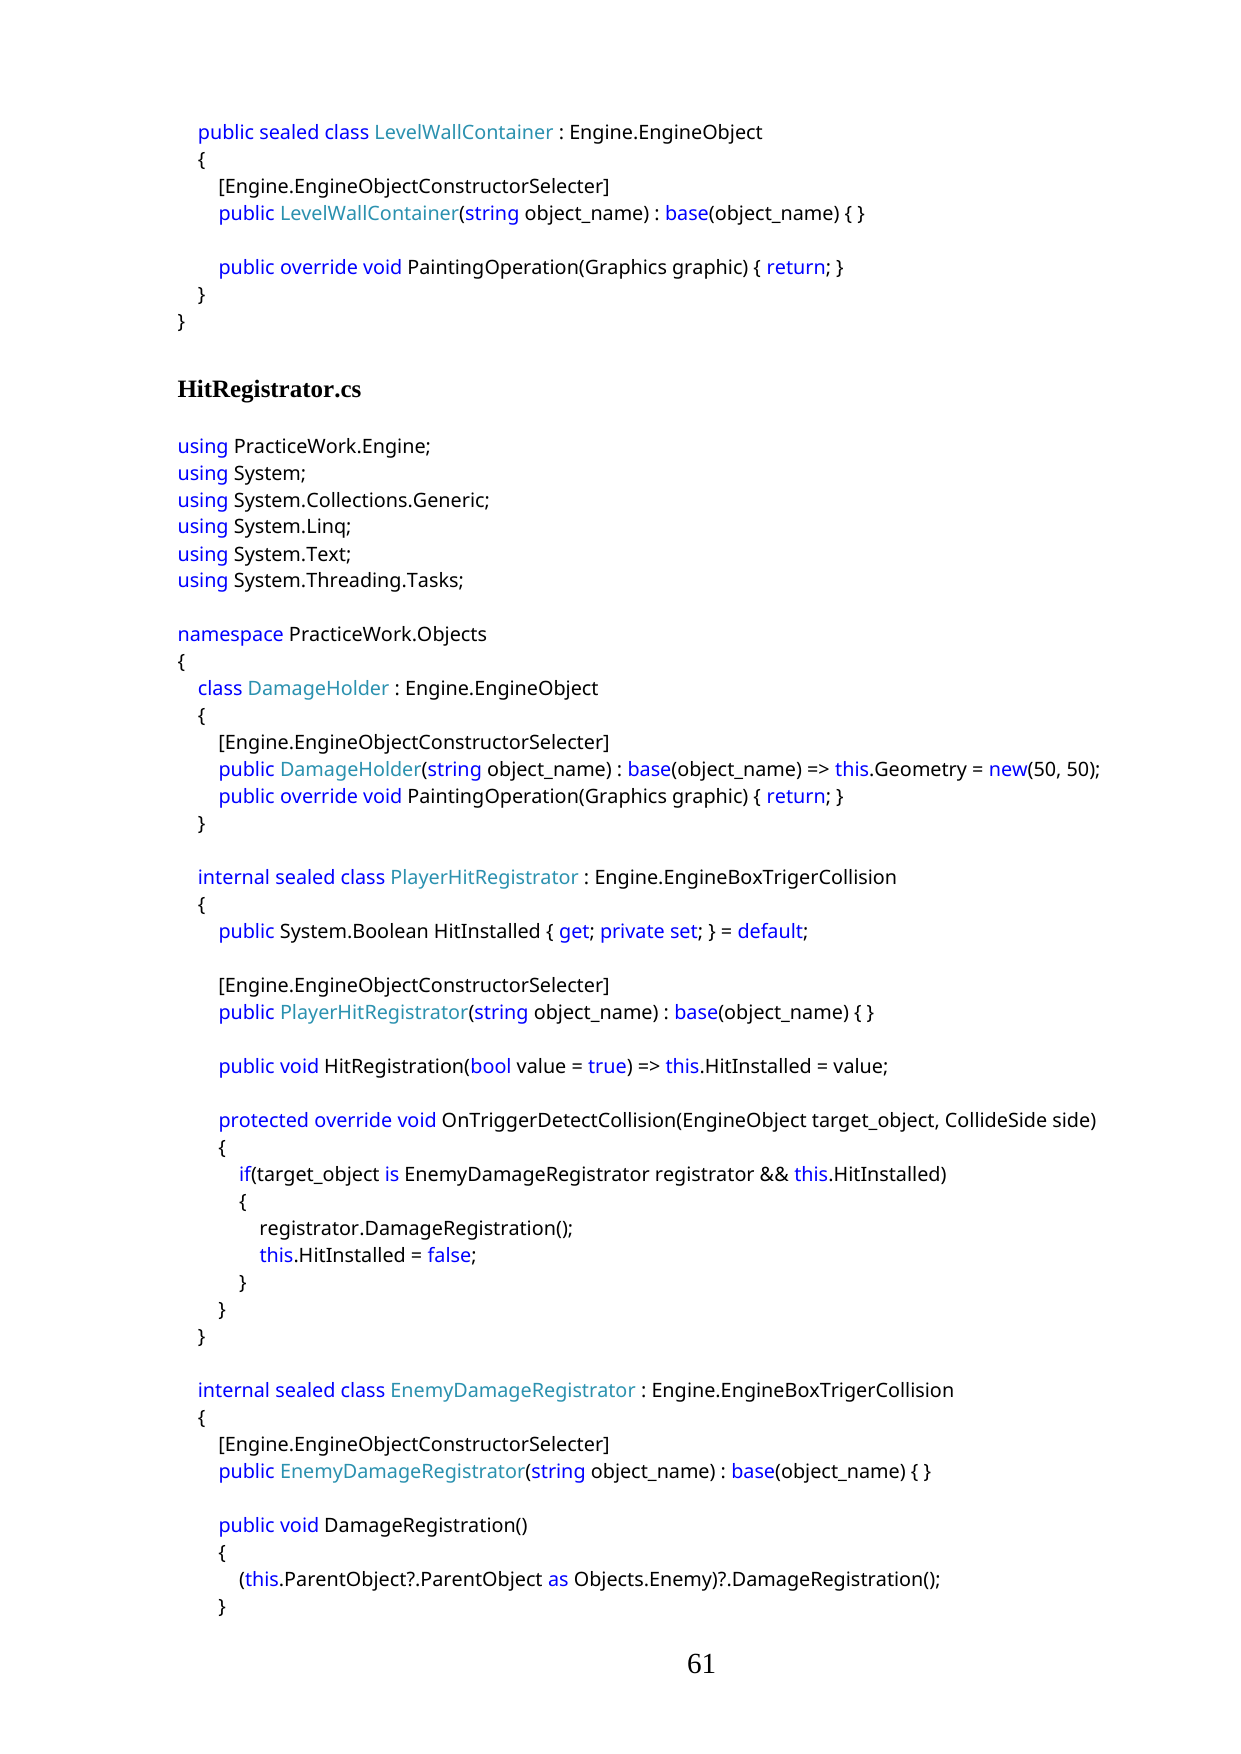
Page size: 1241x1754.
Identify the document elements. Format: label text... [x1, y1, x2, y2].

text HitRegistrator.cs [177, 374, 1152, 403]
text using System.Text; [177, 540, 1152, 567]
text { [177, 1133, 1152, 1160]
text } [177, 307, 1152, 334]
text { [177, 648, 1152, 675]
text class DamageHolder : Engine.EngineObject [177, 675, 1152, 702]
text public override void PaintingOperation(Graphics graphic) { return; } [177, 783, 1152, 809]
text [Engine.EngineObjectConstructorSelecter] [177, 971, 1152, 998]
text using System.Collections.Generic; [177, 486, 1152, 513]
text } [177, 280, 1152, 307]
text using System; [177, 459, 1152, 486]
text public DamageHolder(string object_name) : base(object_name) => this.Geometry = new(50, 50); [177, 756, 1152, 783]
text internal sealed class PlayerHitRegistrator : Engine.EngineBoxTrigerCollision [177, 863, 1152, 891]
text { [177, 145, 1152, 172]
text } [177, 1295, 1152, 1322]
text if(target_object is EnemyDamageRegistrator registrator && this.HitInstalled) [177, 1160, 1152, 1187]
text public EnemyDamageRegistrator(string object_name) : base(object_name) { } [177, 1457, 1152, 1484]
text using PracticeWork.Engine; [177, 432, 1152, 459]
text registrator.DamageRegistration(); [177, 1214, 1152, 1241]
text } [177, 809, 1152, 837]
text public void DamageRegistration() [177, 1511, 1152, 1538]
text } [177, 1592, 1152, 1619]
text [Engine.EngineObjectConstructorSelecter] [177, 1430, 1152, 1457]
text this.HitInstalled = false; [177, 1241, 1152, 1268]
text { [177, 702, 1152, 729]
text public void HitRegistration(bool value = true) => this.HitInstalled = value; [177, 1052, 1152, 1079]
text } [177, 1268, 1152, 1295]
text [Engine.EngineObjectConstructorSelecter] [177, 172, 1152, 199]
text internal sealed class EnemyDamageRegistrator : Engine.EngineBoxTrigerCollision [177, 1376, 1152, 1403]
text { [177, 891, 1152, 917]
text [Engine.EngineObjectConstructorSelecter] [177, 729, 1152, 756]
text } [177, 1322, 1152, 1349]
text using System.Linq; [177, 513, 1152, 540]
text protected override void OnTriggerDetectCollision(EngineObject target_object, CollideSide side) [177, 1106, 1152, 1133]
text (this.ParentObject?.ParentObject as Objects.Enemy)?.DamageRegistration(); [177, 1565, 1152, 1592]
text namespace PracticeWork.Objects [177, 621, 1152, 648]
text public LevelWallContainer(string object_name) : base(object_name) { } [177, 199, 1152, 226]
text { [177, 1538, 1152, 1565]
text public System.Boolean HitInstalled { get; private set; } = default; [177, 917, 1152, 944]
text { [177, 1403, 1152, 1430]
text public override void PaintingOperation(Graphics graphic) { return; } [177, 253, 1152, 280]
text using System.Threading.Tasks; [177, 567, 1152, 594]
text public sealed class LevelWallContainer : Engine.EngineObject [177, 118, 1152, 145]
text public PlayerHitRegistrator(string object_name) : base(object_name) { } [177, 998, 1152, 1025]
text { [177, 1187, 1152, 1214]
